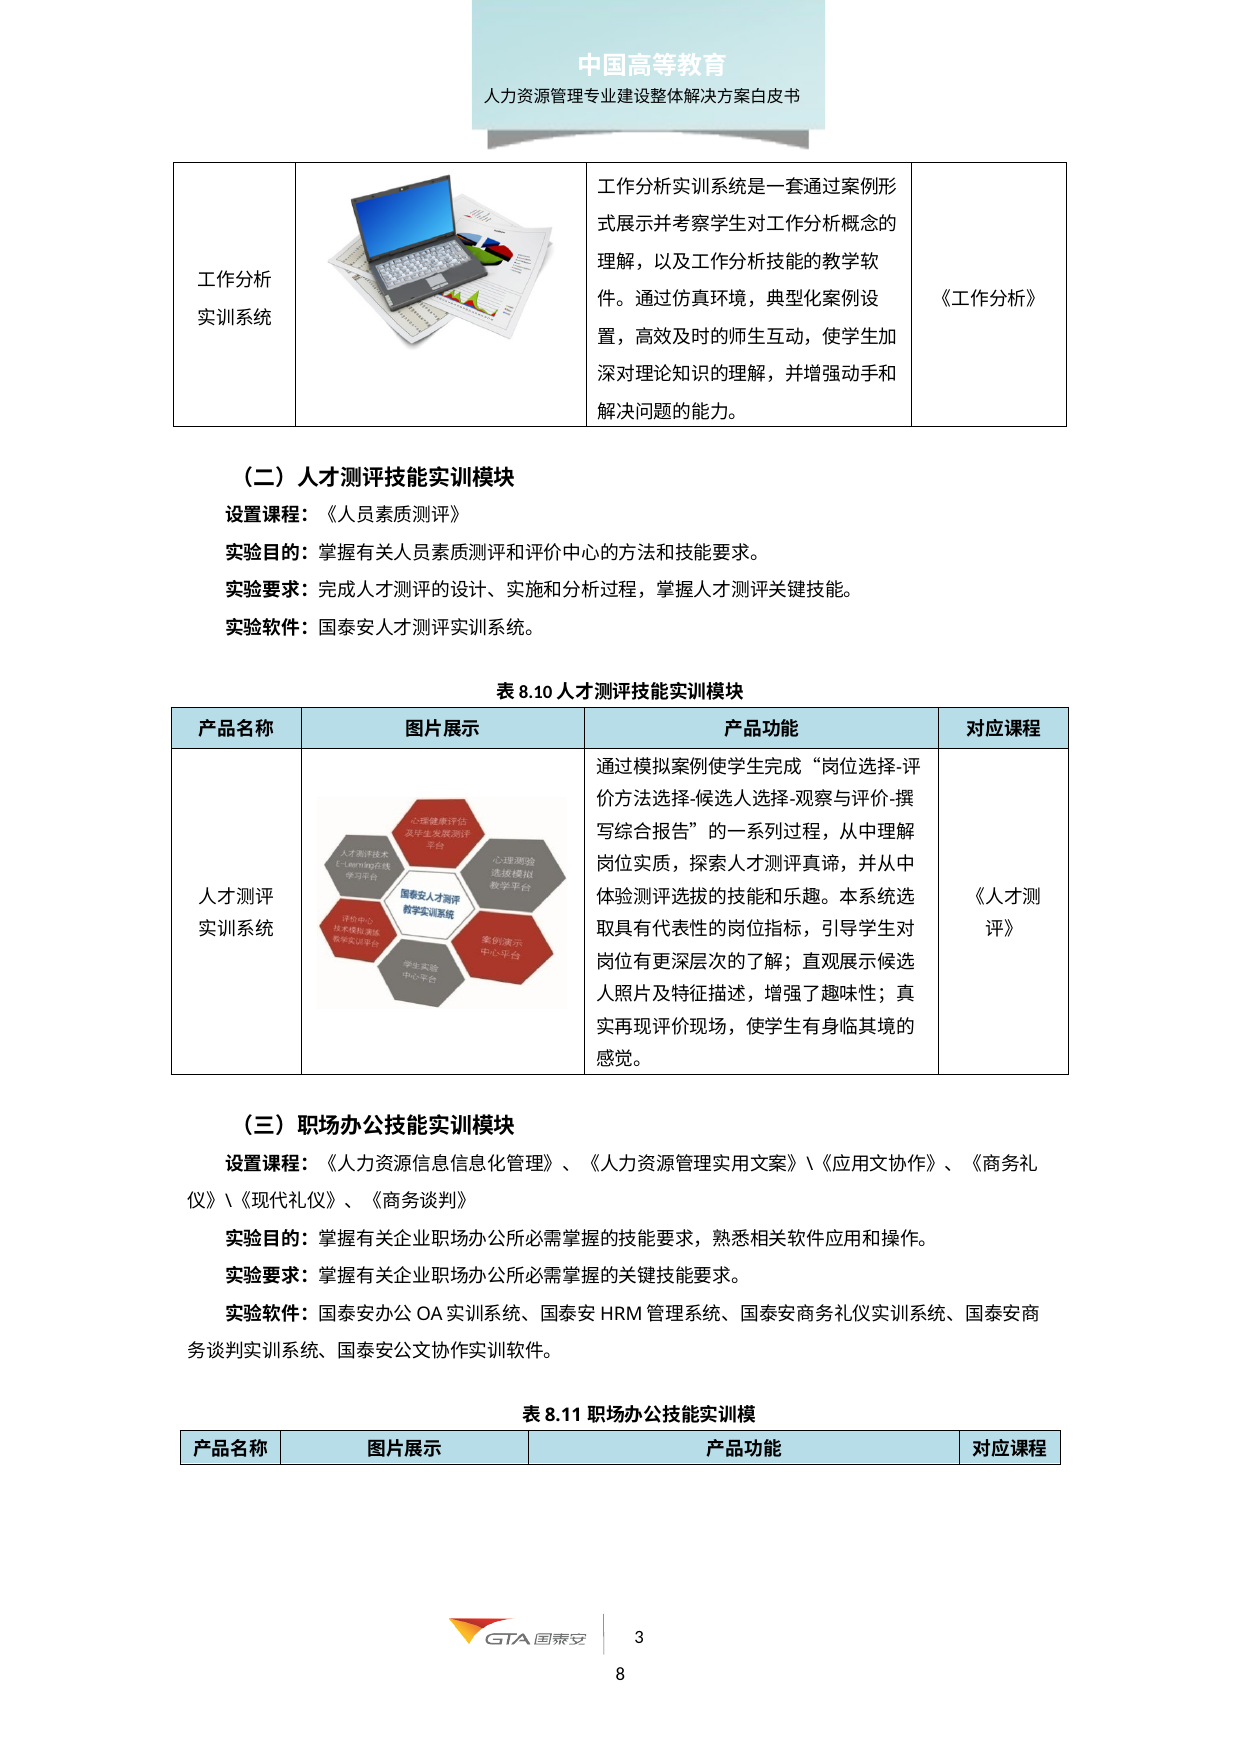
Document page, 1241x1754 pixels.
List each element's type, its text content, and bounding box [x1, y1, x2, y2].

table_cell [302, 749, 584, 1074]
picture [471, 0, 826, 162]
table_cell 《工作分析》 [912, 163, 1066, 426]
picture [448, 1618, 587, 1645]
table_cell 通过模拟案例使学生完成“岗位选择-评价方法选择-候选人选择-观察与评价-撰写综合报告”的一系列过程，从中理解岗位实质，探索人才测评真谛，并从中体验测评选拔的技能和乐趣。本系统选取具有代表性的岗位指标，引导学生对岗位有更深层次的了解；直观展示候选人照片及特征描述，增强了趣味性；真实再现评价现场，使学生有身临其境的感觉。 [585, 749, 938, 1074]
text 实验目的：掌握有关企业职场办公所必需掌握的技能要求，熟悉相关软件应用和操作。 [187, 1215, 1053, 1252]
table_header 对应课程 [939, 708, 1068, 748]
picture [317, 797, 568, 1009]
text 实验目的：掌握有关人员素质测评和评价中心的方法和技能要求。 [187, 529, 1053, 567]
text 实验要求：掌握有关企业职场办公所必需掌握的关键技能要求。 [187, 1252, 1053, 1290]
text 实验要求：完成人才测评的设计、实施和分析过程，掌握人才测评关键技能。 [187, 567, 1053, 604]
text 实验软件：国泰安人才测评实训系统。 [187, 604, 1053, 642]
text 表8.11 职场办公技能实训模 [187, 1397, 1053, 1430]
table_header 产品功能 [529, 1431, 959, 1463]
text 设置课程：《人力资源信息信息化管理》、《人力资源管理实用文案》\《应用文协作》、《商务礼仪》\《现代礼仪》、《商务谈判》 [187, 1140, 1053, 1215]
table_header 产品功能 [585, 708, 938, 748]
table_cell 人才测评 实训系统 [172, 749, 301, 1074]
table_cell 《人才测评》 [939, 749, 1068, 1074]
table_header 图片展示 [302, 708, 584, 748]
picture [311, 165, 569, 359]
text 表8.10 人才测评技能实训模块 [187, 674, 1053, 707]
table_header 产品名称 [172, 708, 301, 748]
table_cell 工作分析 实训系统 [174, 163, 295, 426]
subtitle （三）职场办公技能实训模块 [187, 1107, 1053, 1140]
table_header 对应课程 [960, 1431, 1060, 1463]
table_header 图片展示 [281, 1431, 528, 1463]
table_cell [296, 163, 586, 426]
text 设置课程：《人员素质测评》 [187, 492, 1053, 529]
table_cell 工作分析实训系统是一套通过案例形式展示并考察学生对工作分析概念的理解，以及工作分析技能的教学软件。通过仿真环境，典型化案例设置，高效及时的师生互动，使学生加深对理论知识的理解，并增强动手和解决问题的能力。 [587, 163, 911, 426]
table_header 产品名称 [181, 1431, 280, 1463]
subtitle （二）人才测评技能实训模块 [187, 459, 1053, 492]
text 实验软件：国泰安办公OA实训系统、国泰安HRM管理系统、国泰安商务礼仪实训系统、国泰安商务谈判实训系统、国泰安公文协作实训软件。 [187, 1290, 1053, 1365]
